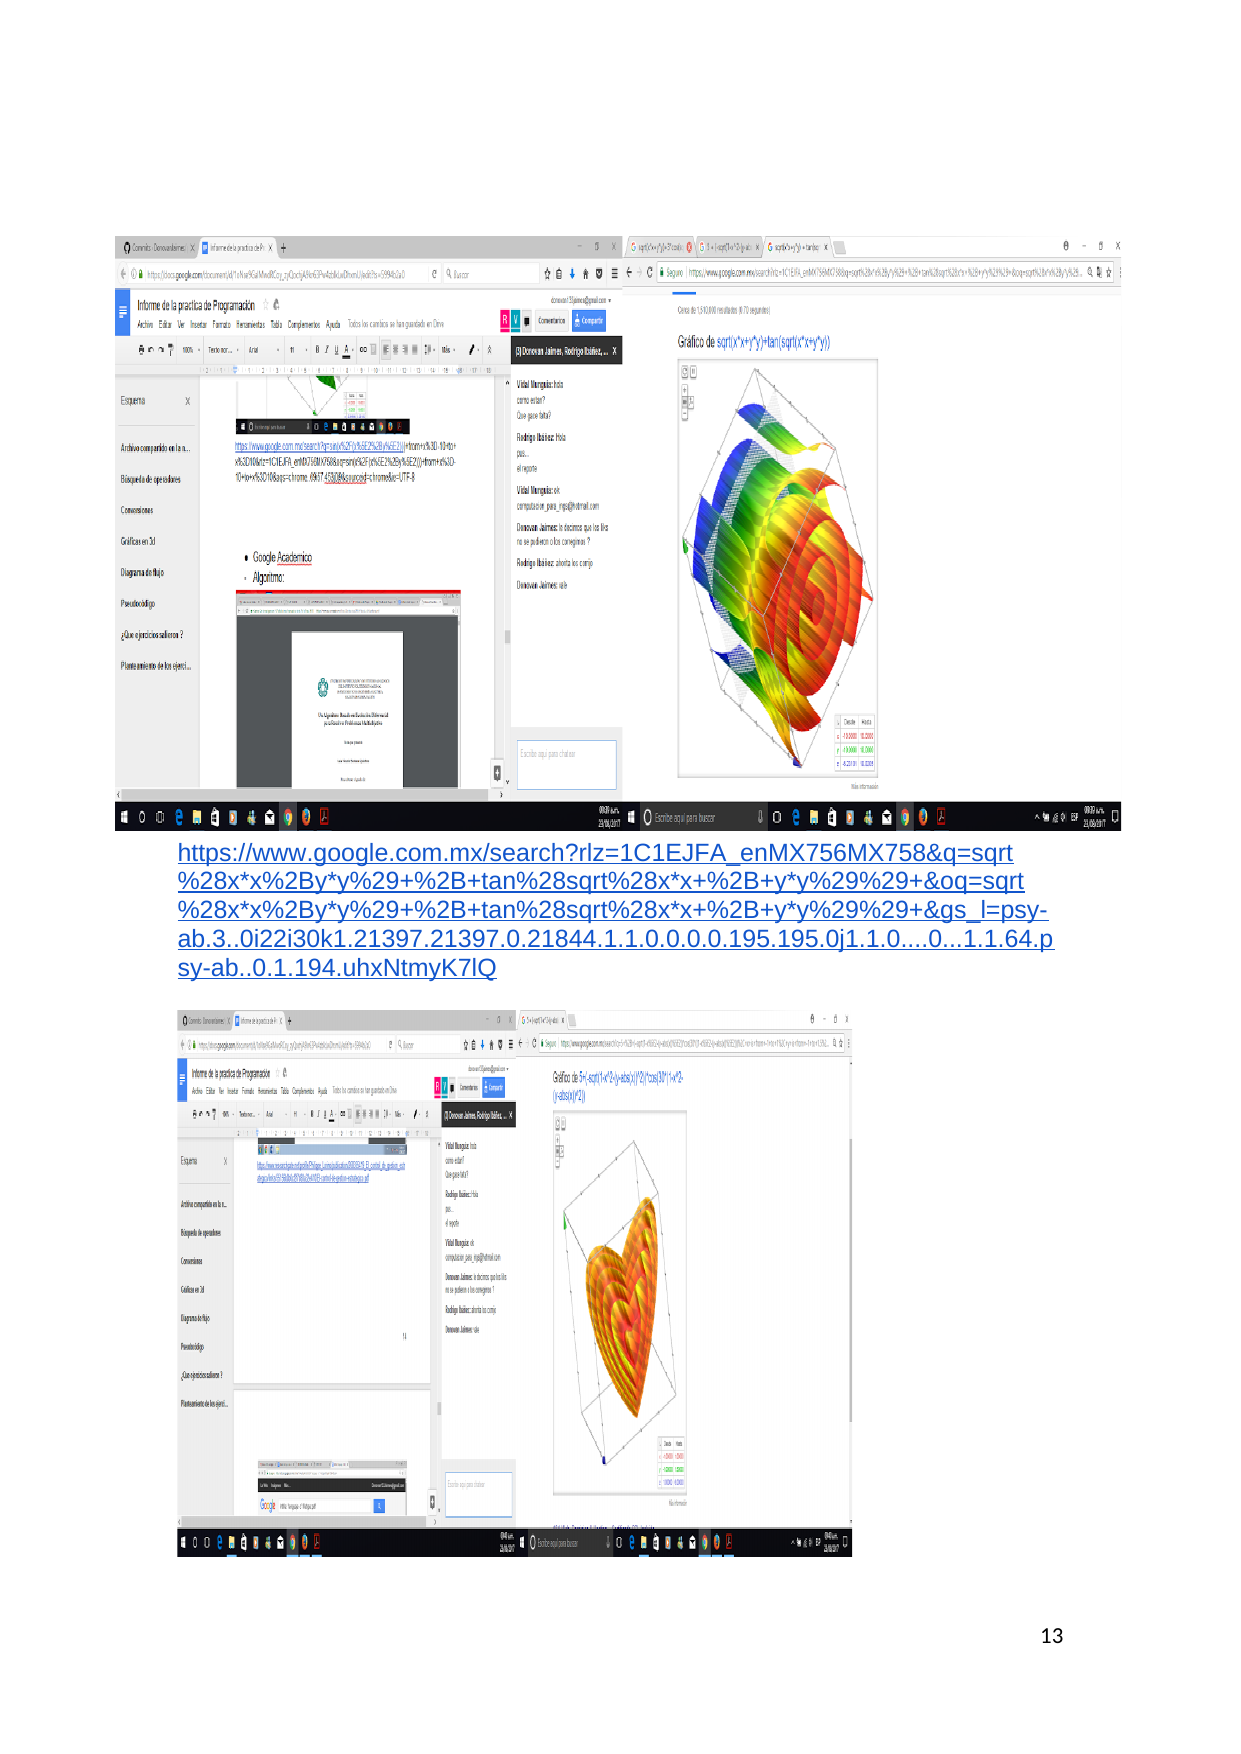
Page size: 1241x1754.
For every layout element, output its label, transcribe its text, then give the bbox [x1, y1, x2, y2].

text https://www.google.com.mx/search?rlz=1C1EJFA_enMX756MX758&q=sqrt%28x*x%2By*y%29+%2B+tan%28sqrt%28x*x+%2B+y*y%29%29+&oq=sqrt%28x*x%2By*y%29+%2B+tan%28sqrt%28x*x+%2B+y*y%29%29+&gs_l=psy-ab.3..0i22i30k1.21397.21397.0.21844.1.1.0.0.0.0.195.195.0j1.1.0....0...1.1.64.psy-ab..0.1.194.uhxNtmyK7lQ [177, 831, 1063, 981]
picture [177, 1010, 853, 1557]
picture [115, 236, 1121, 831]
